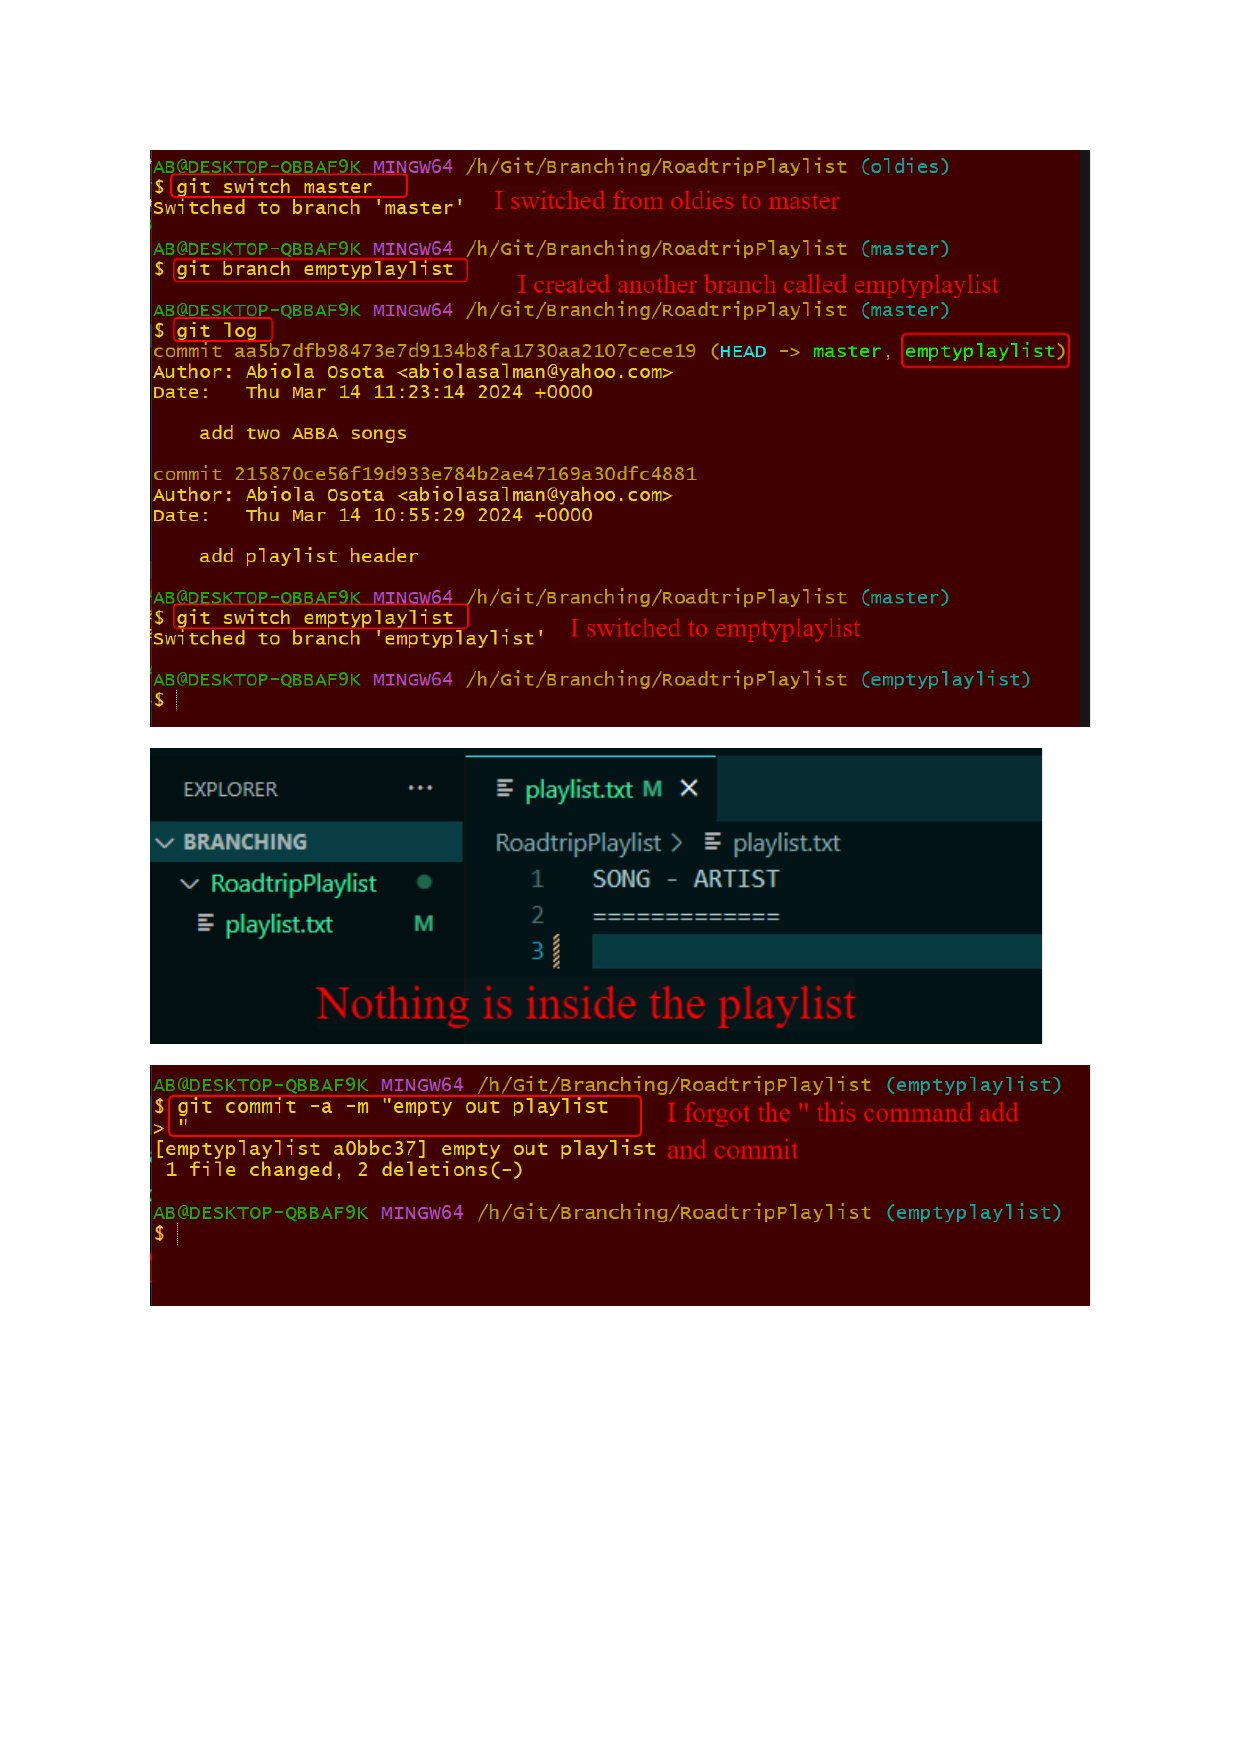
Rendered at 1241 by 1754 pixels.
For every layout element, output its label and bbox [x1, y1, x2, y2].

picture [150, 1065, 1091, 1306]
picture [150, 748, 1043, 1044]
picture [150, 150, 1091, 727]
